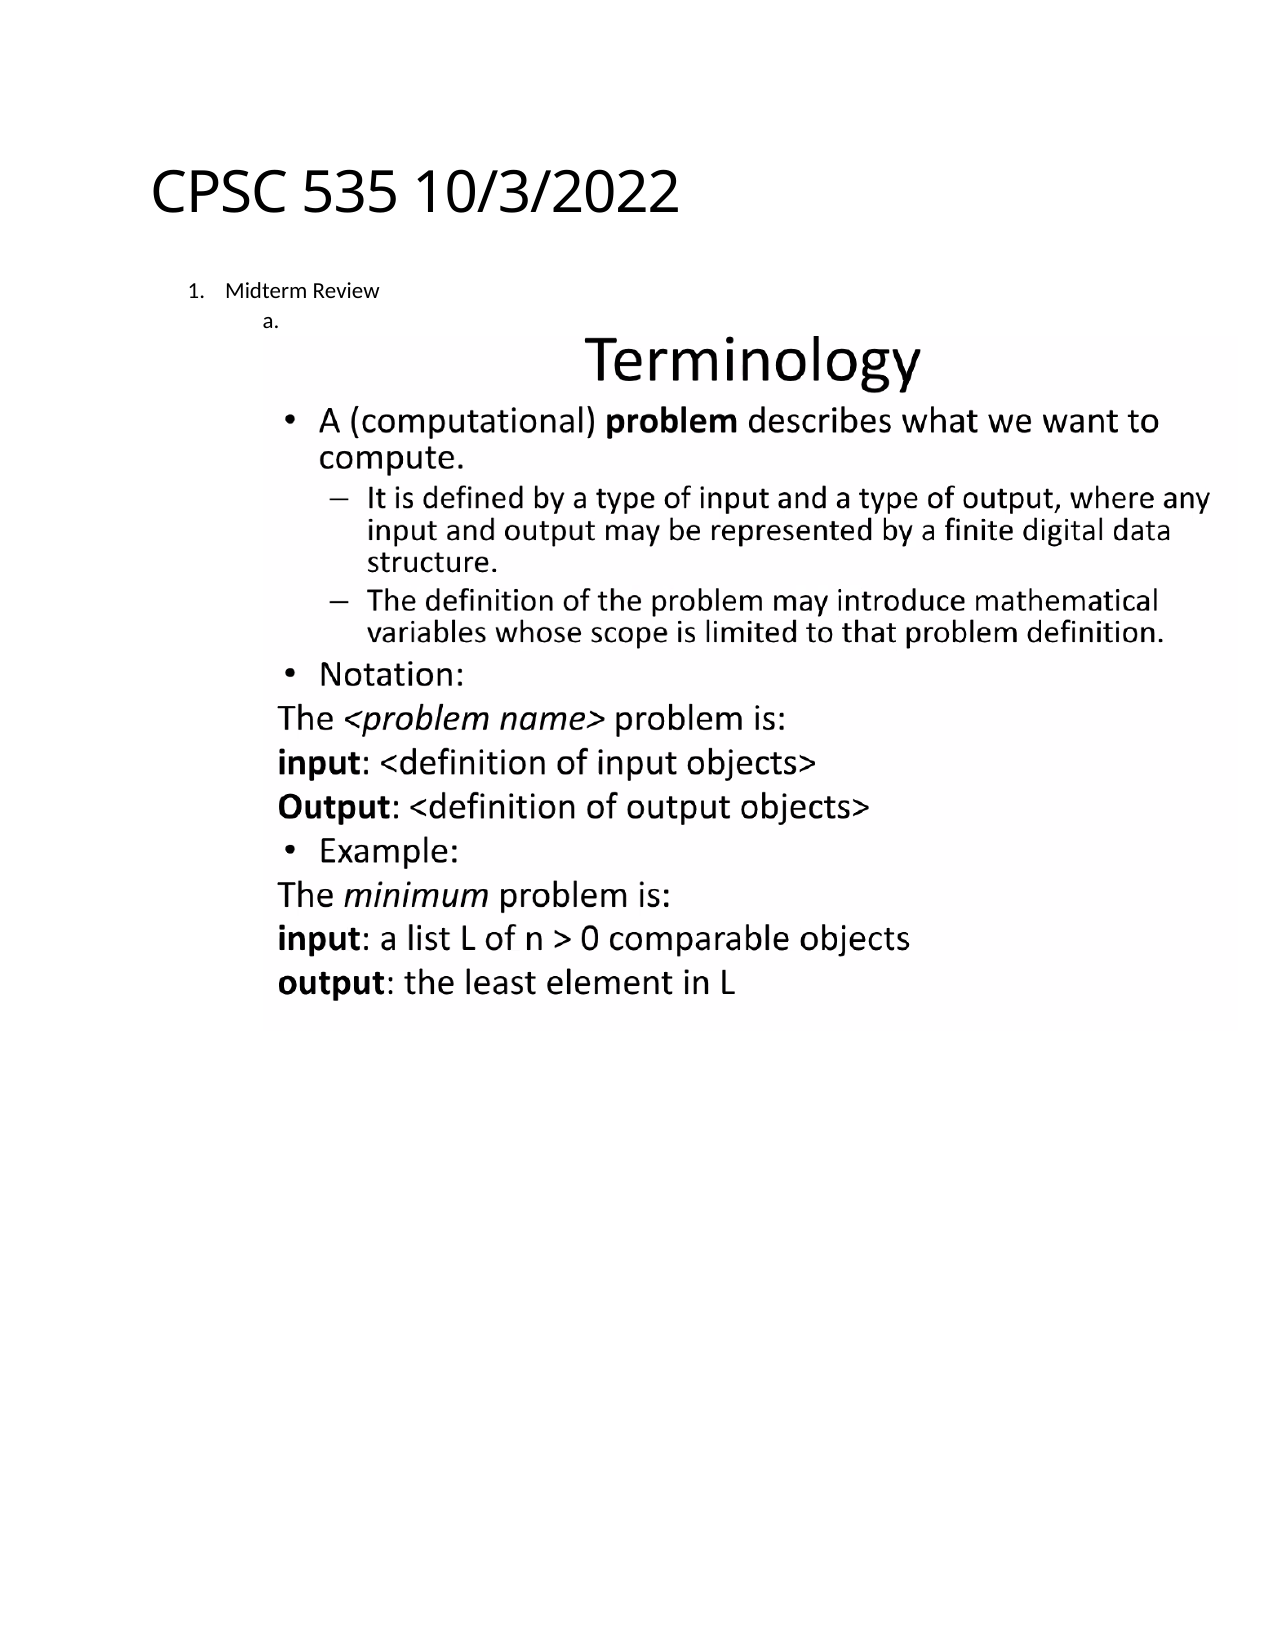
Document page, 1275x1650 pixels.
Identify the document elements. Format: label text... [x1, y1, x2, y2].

picture [262, 336, 1238, 1031]
title CPSC 535 10/3/2022 [150, 150, 1125, 229]
list Midterm Review [187, 276, 1125, 304]
